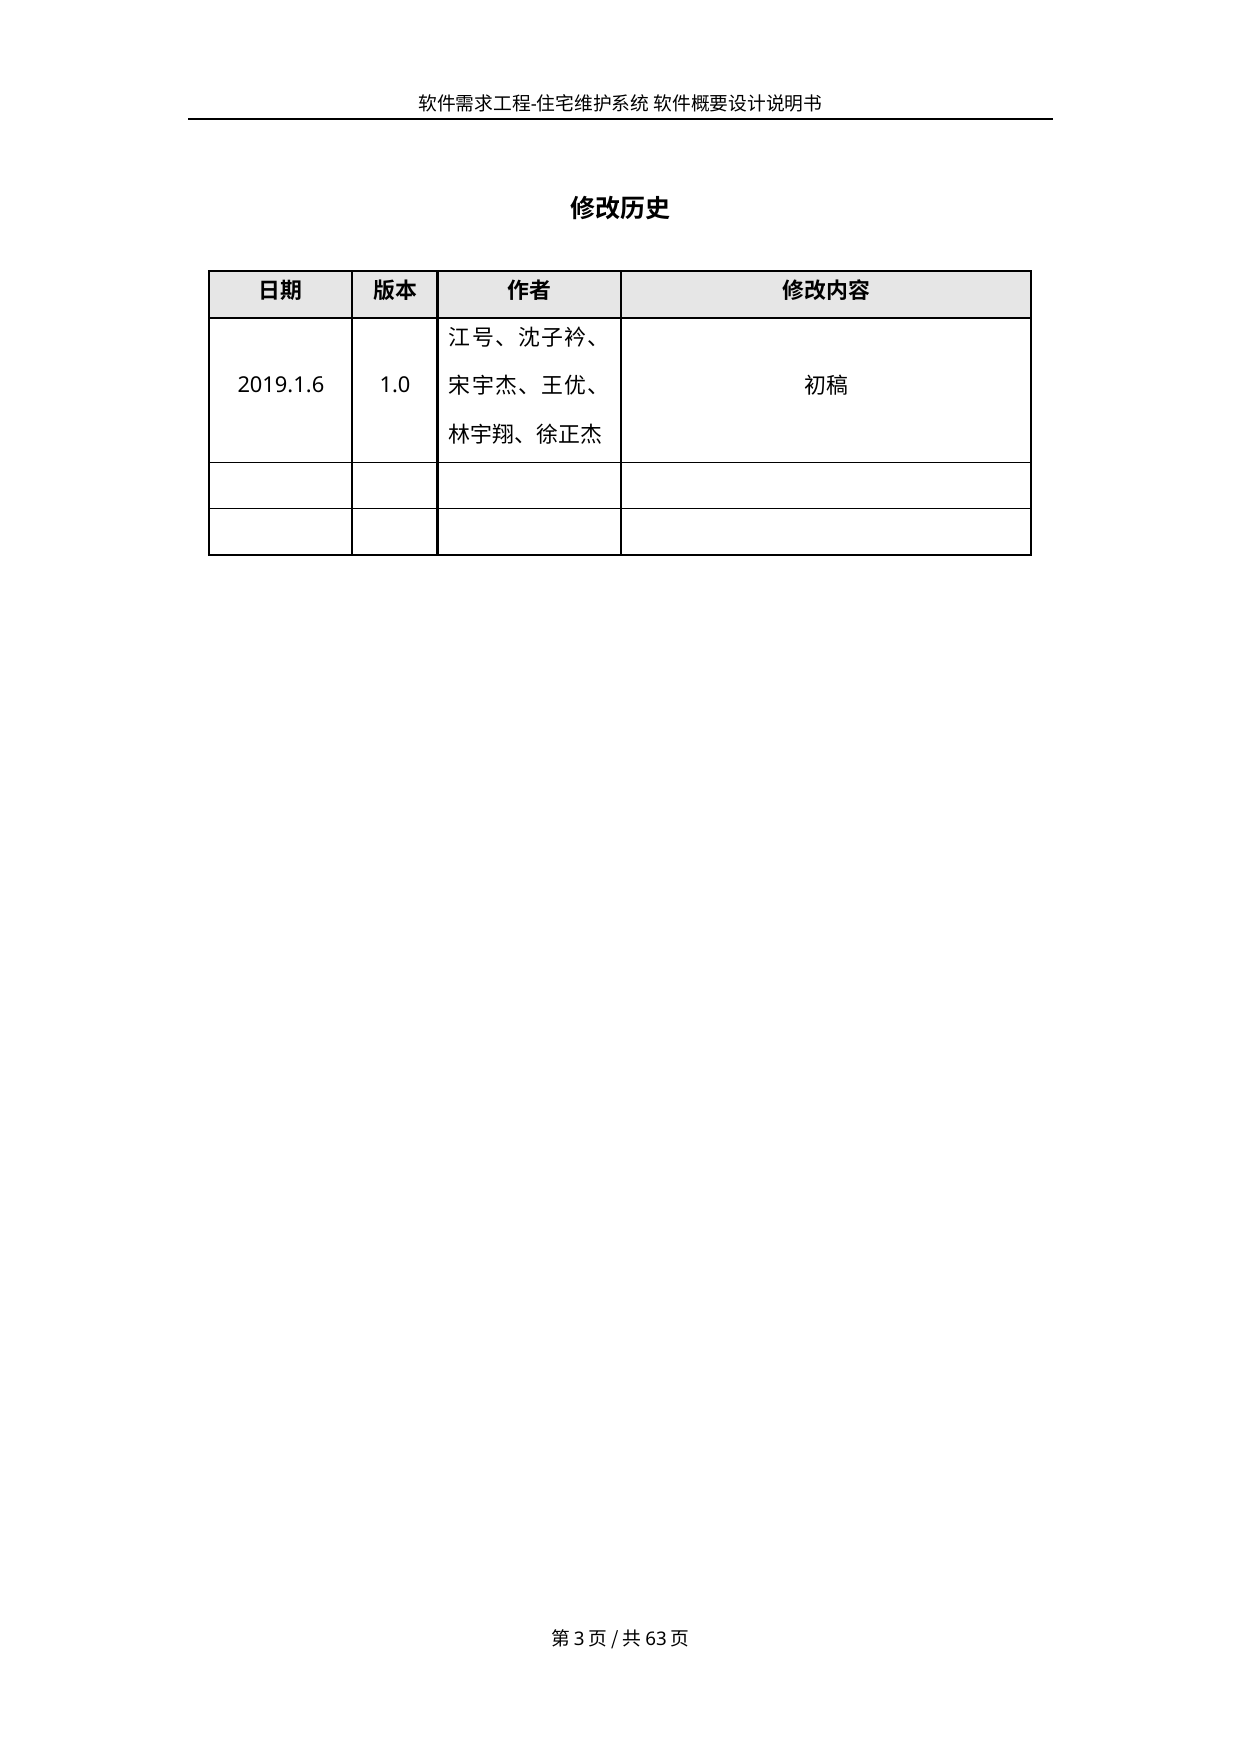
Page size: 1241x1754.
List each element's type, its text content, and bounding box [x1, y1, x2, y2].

table_cell [353, 463, 436, 508]
table_header 版本 [353, 272, 436, 317]
table_cell [622, 509, 1030, 554]
table_cell [439, 509, 620, 554]
table_header 修改内容 [622, 272, 1030, 317]
table_cell 江号、沈子衿、宋宇杰、王优、林宇翔、徐正杰 [439, 319, 620, 462]
table_header 作者 [439, 272, 620, 317]
table_cell [353, 509, 436, 554]
table_cell [622, 463, 1030, 508]
table_cell [210, 463, 351, 508]
table_header 日期 [210, 272, 351, 317]
text 修改历史 [187, 174, 1053, 239]
table_cell 1.0 [353, 319, 436, 462]
table_cell [210, 509, 351, 554]
table_cell 初稿 [622, 319, 1030, 462]
table_cell [439, 463, 620, 508]
table_cell 2019.1.6 [210, 319, 351, 462]
